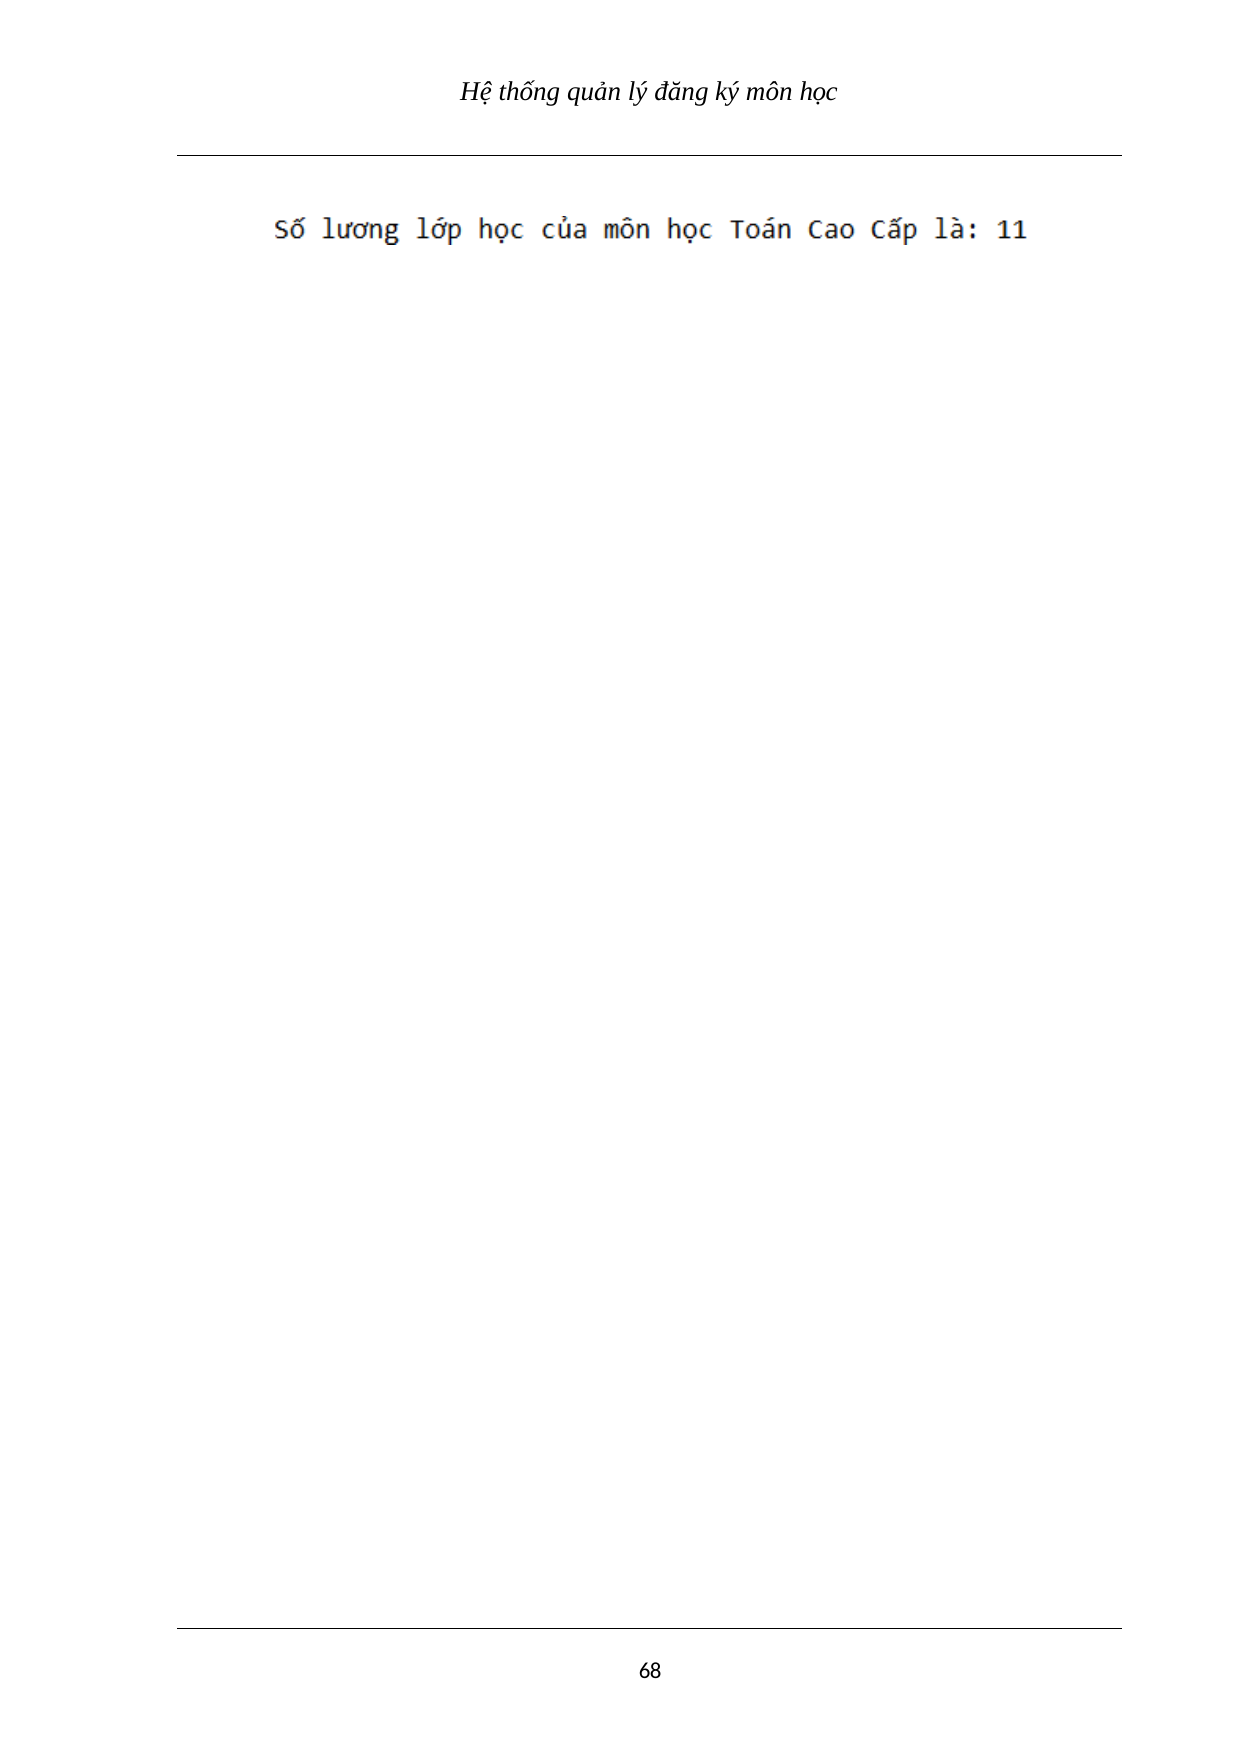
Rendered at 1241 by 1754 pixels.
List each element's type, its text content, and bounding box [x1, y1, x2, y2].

text 68 [148, 1656, 1152, 1684]
picture [274, 216, 1028, 245]
